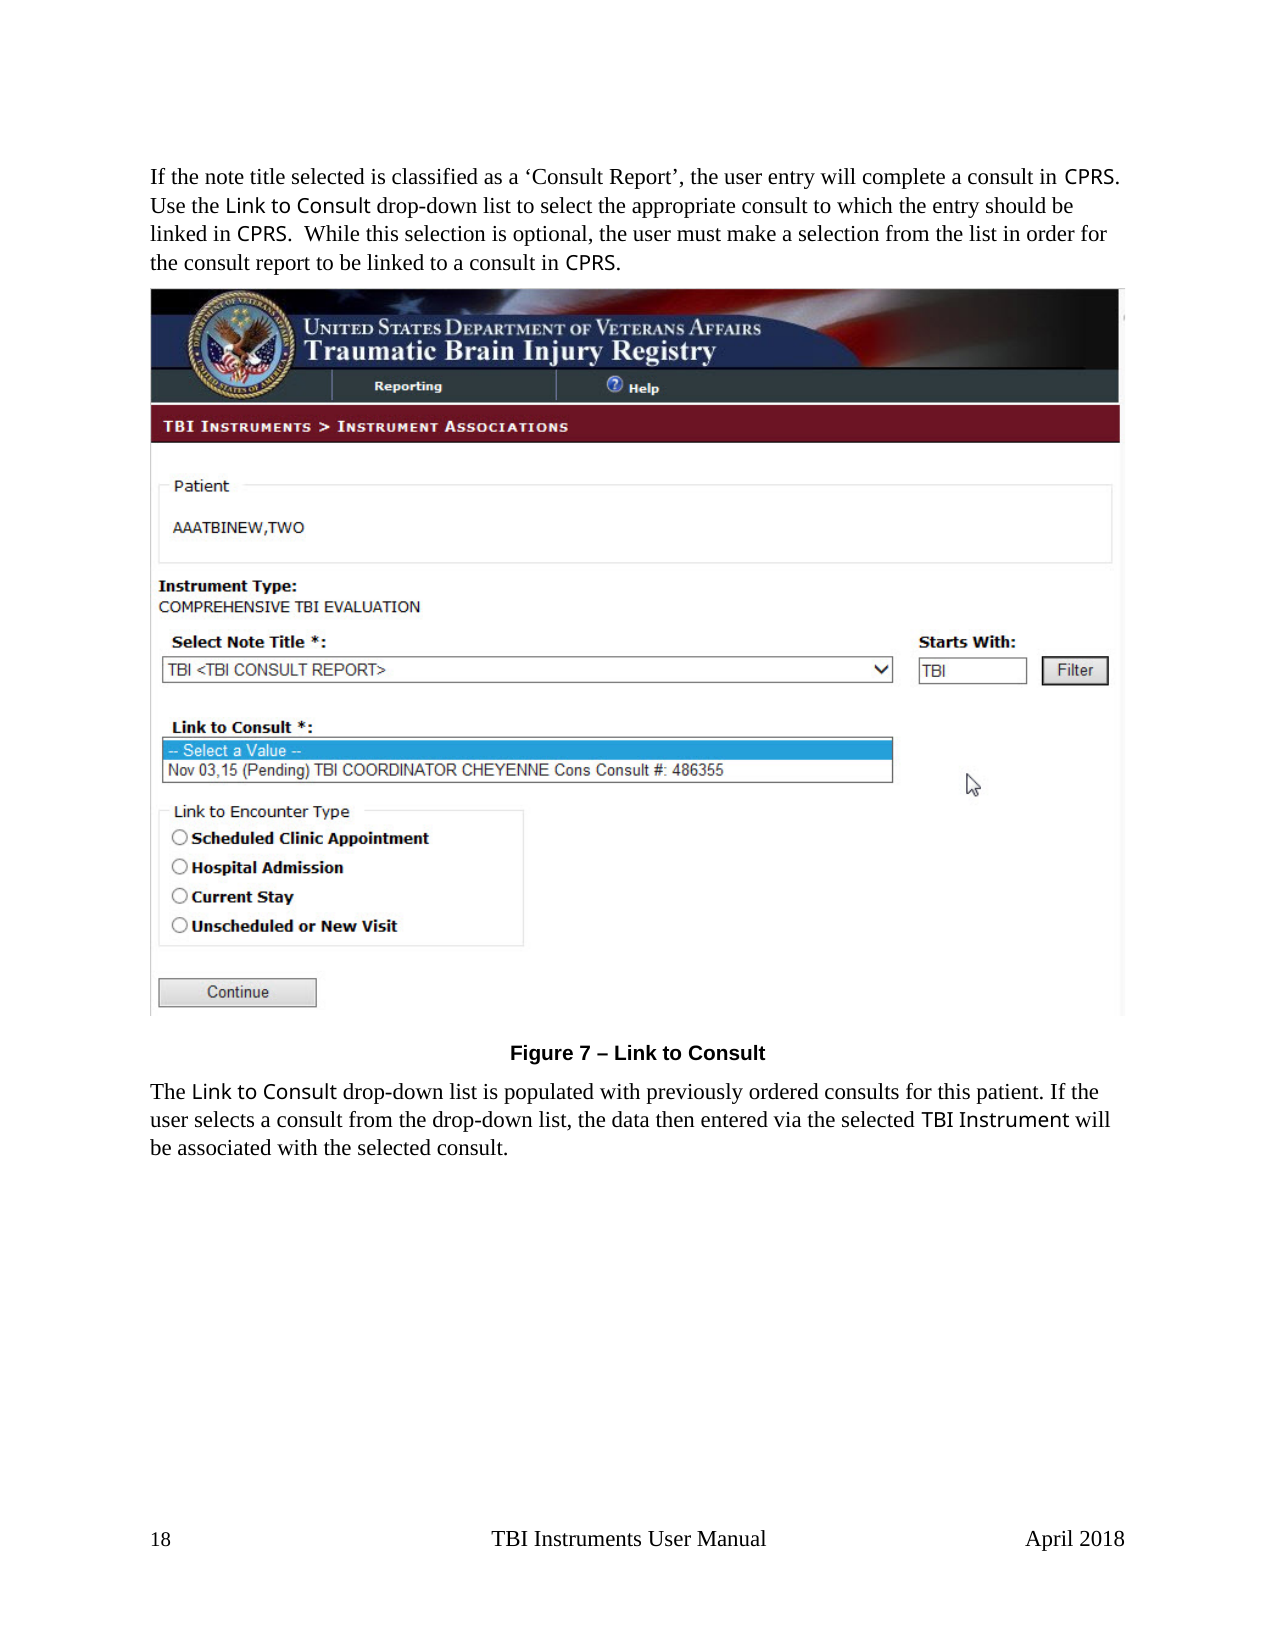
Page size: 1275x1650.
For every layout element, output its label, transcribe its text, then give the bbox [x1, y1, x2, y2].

text If the note title selected is classified as a ‘Consult Report’, the user entry will complete a consult in CPRS. Use the Link to Consult drop-down list to select the appropriate consult to which the entry should be linked in CPRS. While this selection is optional, the user must make a selection from the list in order for the consult report to be linked to a consult in CPRS. [150, 162, 1125, 276]
picture [150, 288, 1125, 1016]
text Figure 7 – Link to Consult [150, 1040, 1125, 1064]
text The Link to Consult drop-down list is populated with previously ordered consults for this patient. If the user selects a consult from the drop-down list, the data then entered via the selected TBI Instrument will be associated with the selected consult. [150, 1077, 1125, 1160]
